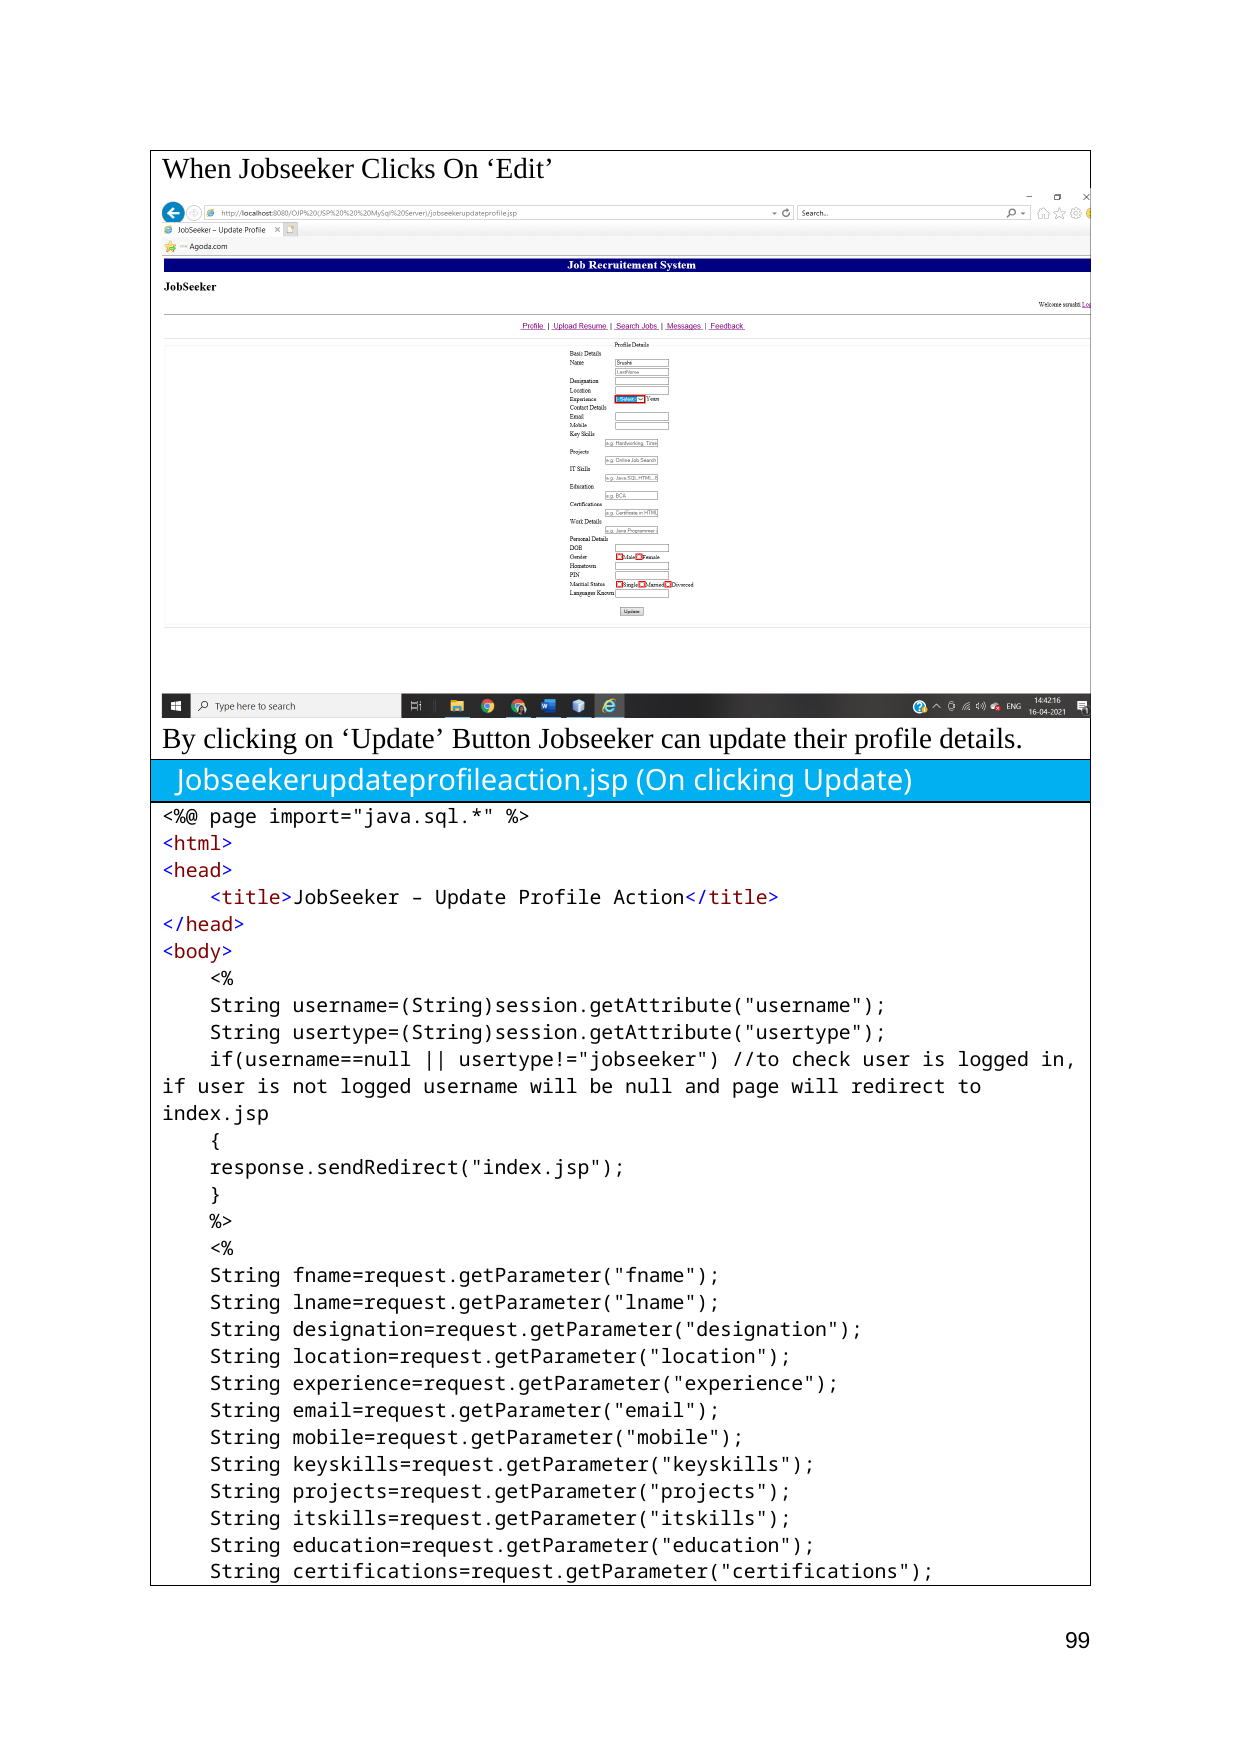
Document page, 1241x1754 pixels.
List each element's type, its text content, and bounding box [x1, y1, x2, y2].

picture [161, 188, 1091, 718]
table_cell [151, 803, 1090, 1585]
table_cell Jobseekerupdateprofileaction.jsp (On clicking Update) [151, 760, 1090, 801]
table_cell When Jobseeker Clicks On ‘Edit’ By clicking on ‘Update’ Button Jobseeker can update their profile details. [151, 151, 1090, 758]
picture [168, 209, 179, 217]
